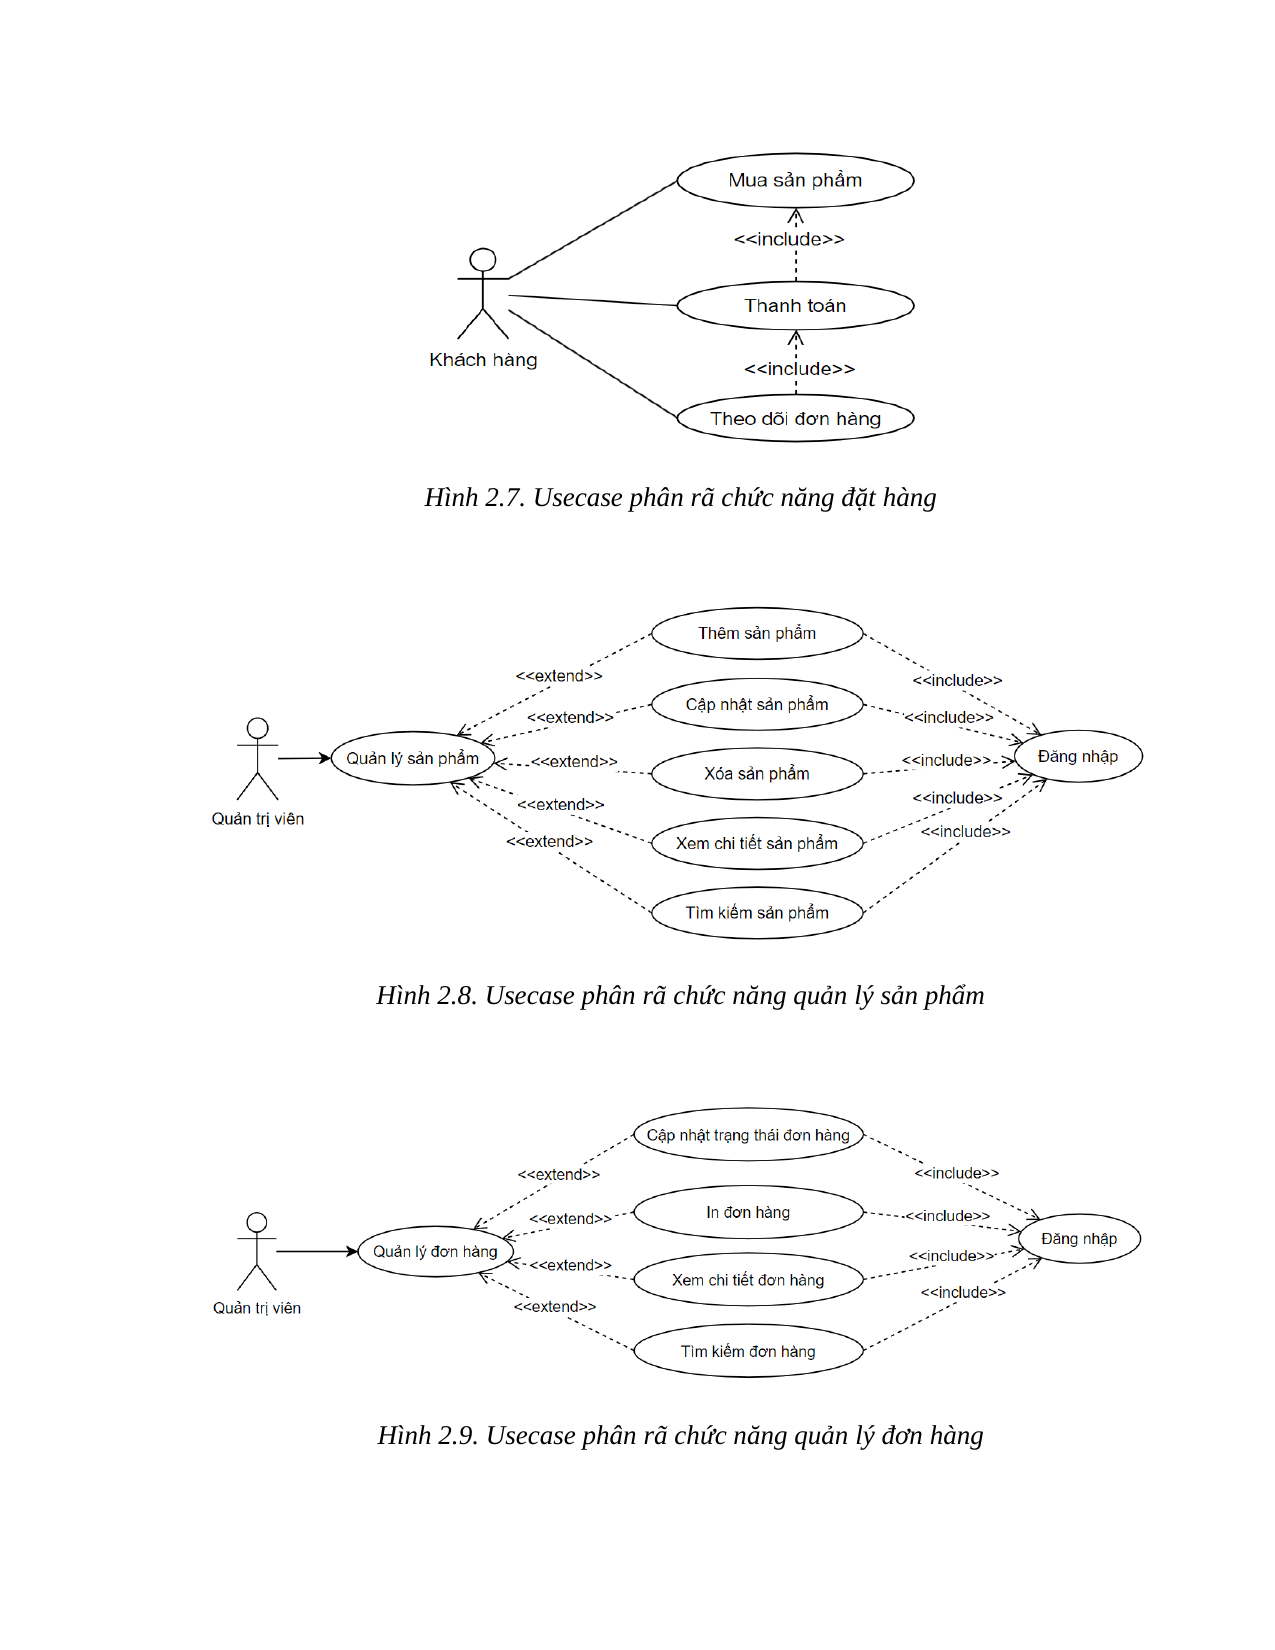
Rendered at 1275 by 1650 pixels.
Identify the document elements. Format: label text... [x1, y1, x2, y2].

picture [206, 1098, 1157, 1386]
picture [206, 600, 1157, 946]
picture [425, 147, 939, 448]
